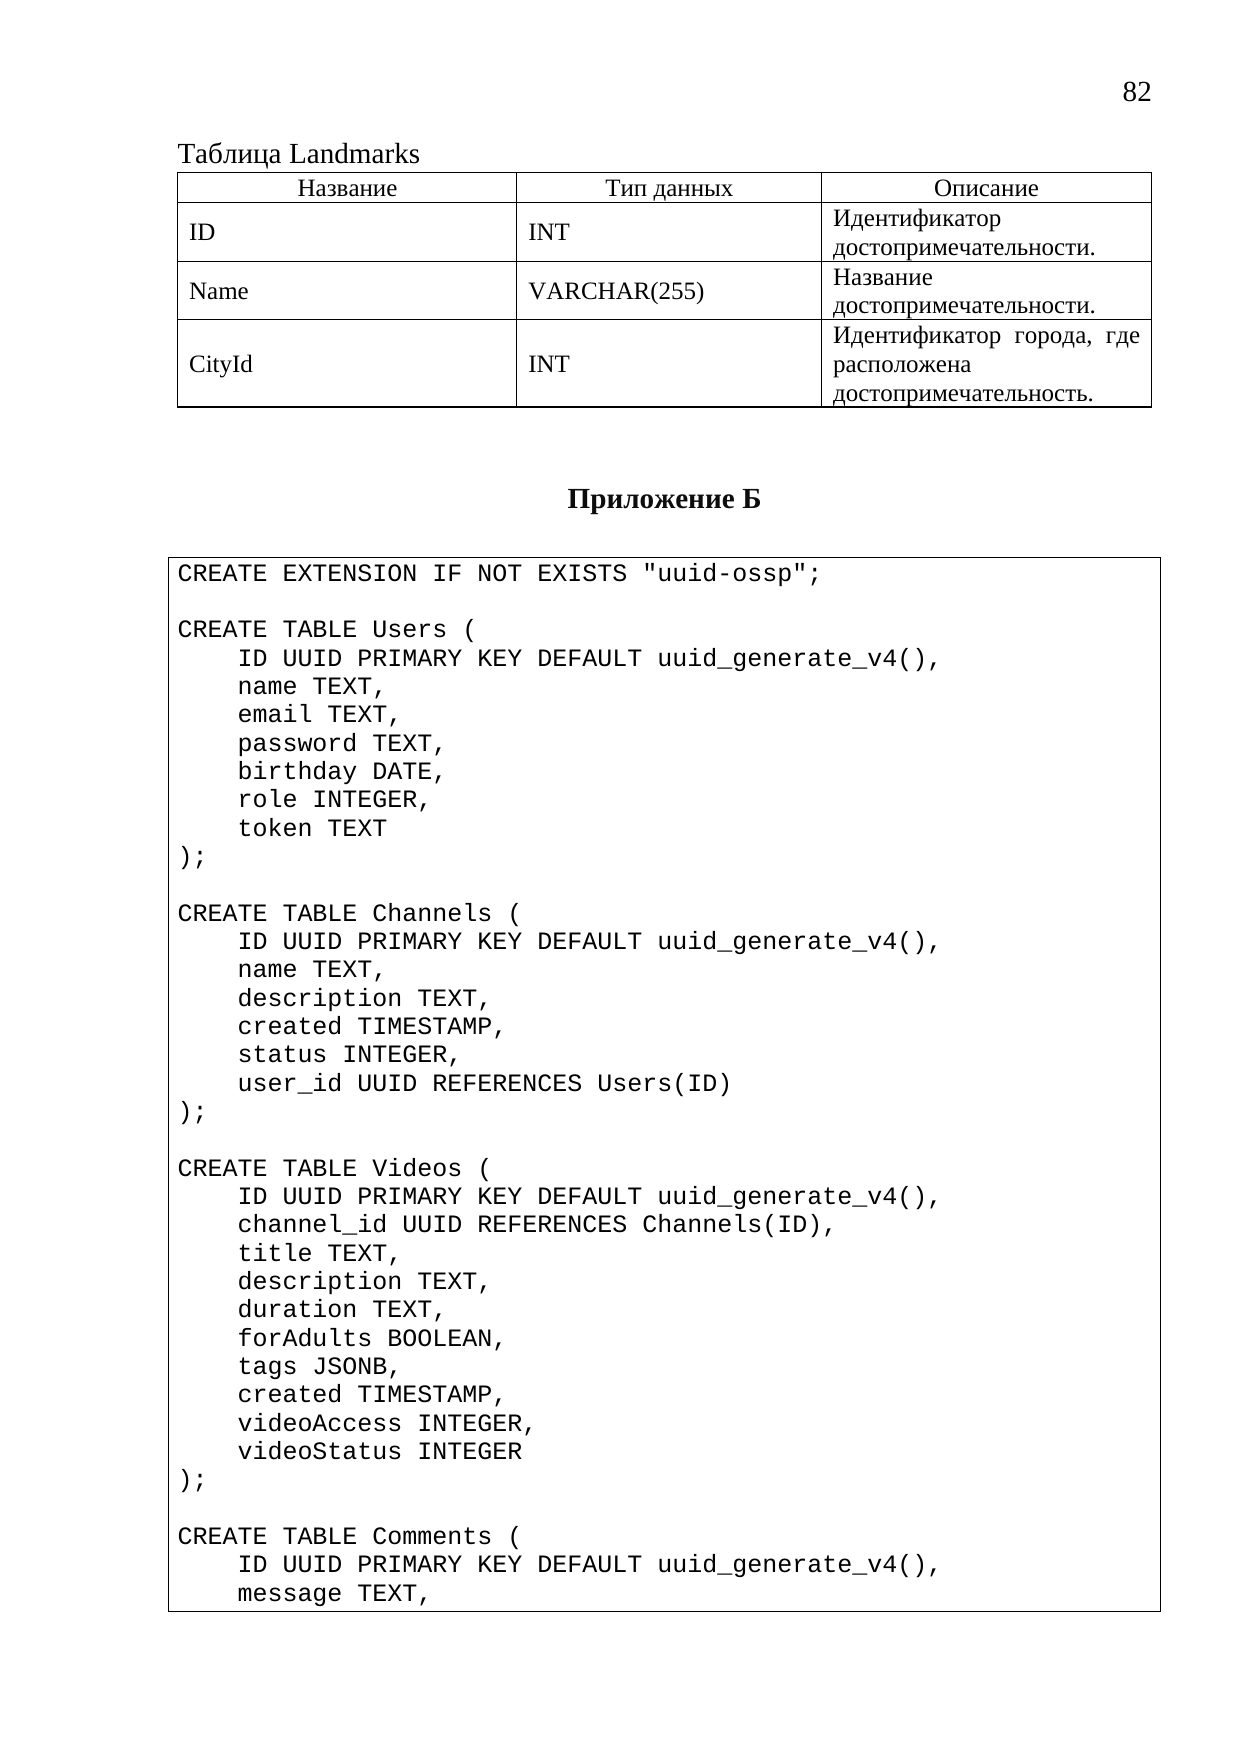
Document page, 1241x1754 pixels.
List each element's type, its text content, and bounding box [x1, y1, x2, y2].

text CREATE TABLE Comments ( [177, 1524, 1152, 1552]
text token TEXT [177, 815, 1152, 844]
text ); [177, 844, 1152, 872]
table_cell CityId [178, 320, 516, 406]
table_cell VARCHAR(255) [517, 262, 821, 319]
table_header Название [178, 173, 516, 202]
table_cell INT [517, 203, 821, 261]
table_cell Name [178, 262, 516, 319]
text channel_id UUID REFERENCES Channels(ID), [177, 1212, 1152, 1240]
table_cell Название достопримечательности. [822, 262, 1151, 319]
table_cell ID [178, 203, 516, 261]
text created TIMESTAMP, [177, 1382, 1152, 1410]
text CREATE EXTENSION IF NOT EXISTS "uuid-ossp"; [169, 558, 1160, 589]
text ); [177, 1467, 1152, 1495]
text birthday DATE, [177, 759, 1152, 787]
text user_id UUID REFERENCES Users(ID) [177, 1070, 1152, 1099]
text name TEXT, [177, 674, 1152, 702]
text description TEXT, [177, 985, 1152, 1014]
text name TEXT, [177, 957, 1152, 985]
text email TEXT, [177, 702, 1152, 730]
table_cell INT [517, 320, 821, 406]
text ID UUID PRIMARY KEY DEFAULT uuid_generate_v4(), [177, 929, 1152, 957]
text CREATE TABLE Users ( [177, 617, 1152, 645]
table_header Тип данных [517, 173, 821, 202]
text title TEXT, [177, 1240, 1152, 1269]
text ); [177, 1099, 1152, 1127]
text status INTEGER, [177, 1042, 1152, 1070]
text message TEXT, [169, 1577, 1160, 1611]
text CREATE TABLE Videos ( [177, 1155, 1152, 1184]
text forAdults BOOLEAN, [177, 1325, 1152, 1354]
text videoStatus INTEGER [177, 1439, 1152, 1467]
text CREATE TABLE Channels ( [177, 900, 1152, 929]
text ID UUID PRIMARY KEY DEFAULT uuid_generate_v4(), [177, 1184, 1152, 1212]
text created TIMESTAMP, [177, 1014, 1152, 1042]
text Таблица Landmarks [177, 136, 1152, 170]
text description TEXT, [177, 1269, 1152, 1297]
text duration TEXT, [177, 1297, 1152, 1325]
text ID UUID PRIMARY KEY DEFAULT uuid_generate_v4(), [177, 645, 1152, 674]
table_cell Идентификатор достопримечательности. [822, 203, 1151, 261]
text role INTEGER, [177, 787, 1152, 815]
table_cell Идентификатор города, где расположена достопримечательность. [822, 320, 1151, 406]
text Приложение Б [177, 481, 1152, 515]
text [177, 1552, 1152, 1577]
text tags JSONB, [177, 1354, 1152, 1382]
text videoAccess INTEGER, [177, 1410, 1152, 1439]
table_header Описание [822, 173, 1151, 202]
text password TEXT, [177, 730, 1152, 759]
